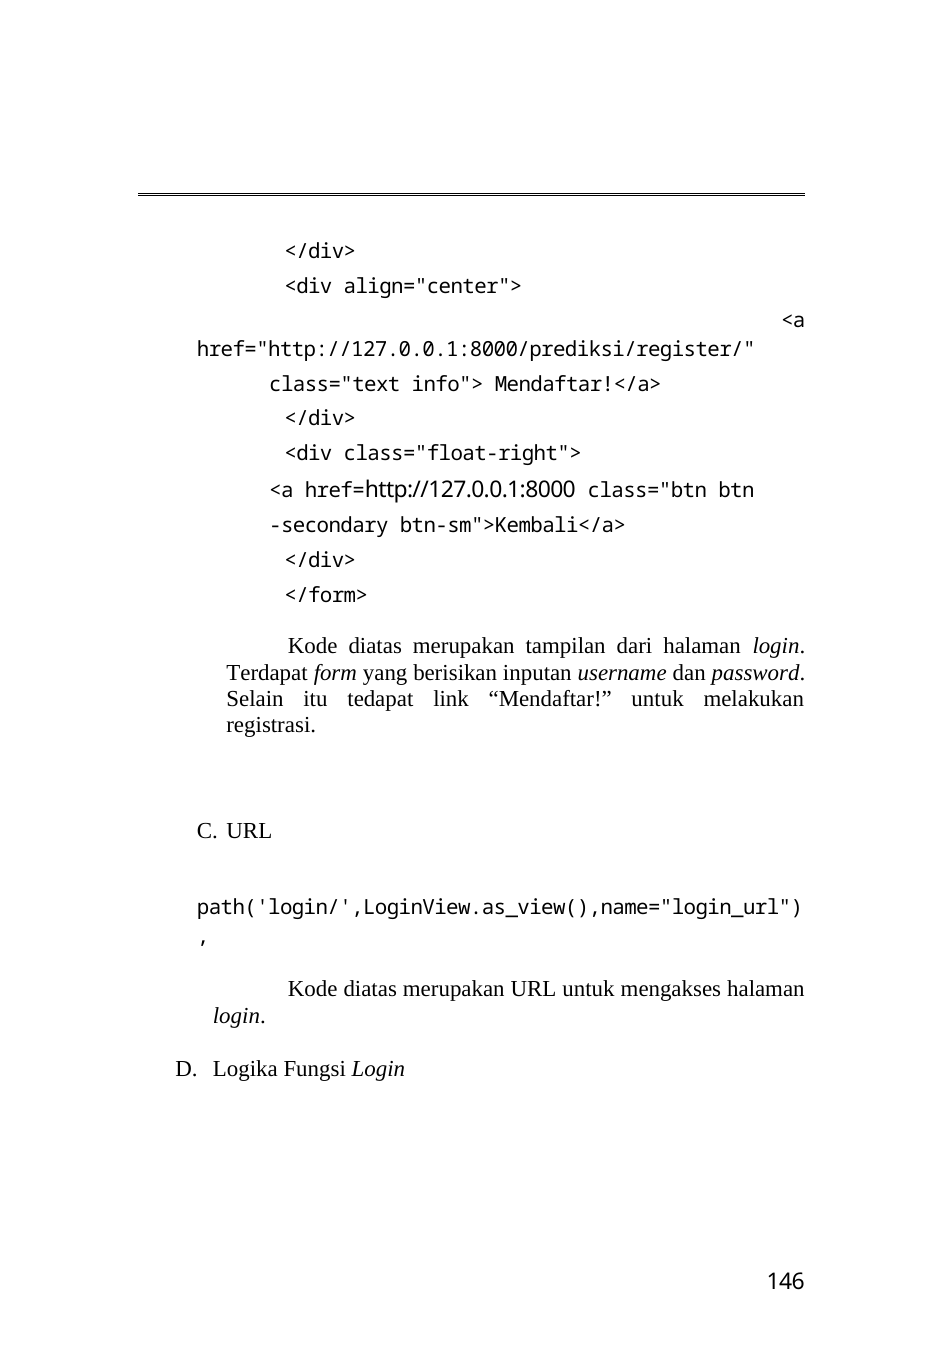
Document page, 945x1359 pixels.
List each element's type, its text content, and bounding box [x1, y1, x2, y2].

text <a href="http://127.0.0.1:8000/prediksi/register/" [197, 306, 805, 362]
text <div class="float-right"> [197, 438, 805, 467]
text </div> [197, 403, 805, 432]
text </div> [197, 545, 805, 573]
text </div> [197, 236, 805, 265]
list Kode diatas merupakan tampilan dari halaman login. Terdapat form yang berisikan inputan username dan password. Selain itu tedapat link “Mendaftar!” untuk melakukan registrasi. [226, 632, 805, 738]
text </form> [197, 580, 805, 608]
text class="text info"> Mendaftar!</a> [197, 369, 805, 397]
text <a href=http://127.0.0.1:8000 class="btn btn [197, 473, 805, 504]
list URL [197, 817, 805, 843]
text -secondary btn-sm">Kembali</a> [197, 510, 805, 539]
list Logika Fungsi Login [175, 1054, 805, 1081]
list Kode diatas merupakan URL untuk mengakses halaman login. [213, 976, 805, 1028]
text path('login/',LoginView.as_view(),name="login_url"), [197, 864, 805, 949]
text <div align="center"> [197, 271, 805, 299]
